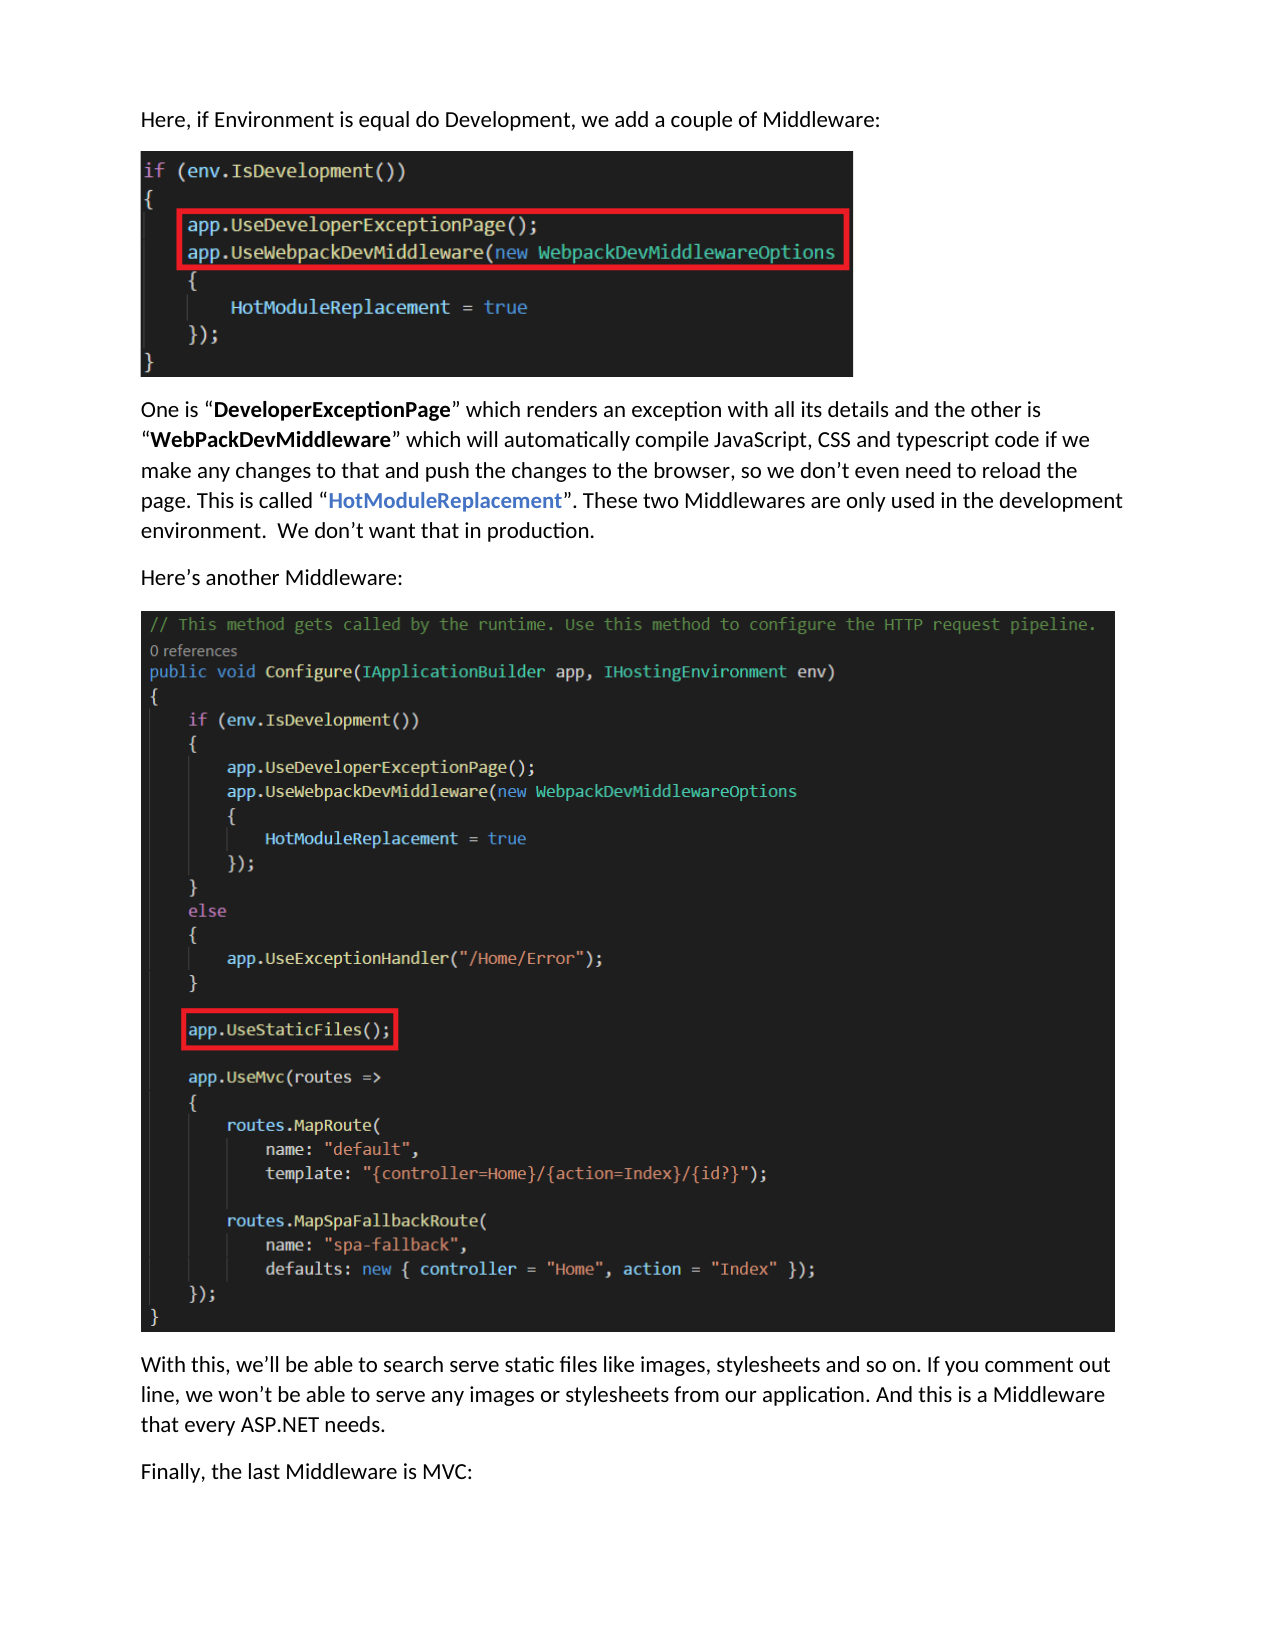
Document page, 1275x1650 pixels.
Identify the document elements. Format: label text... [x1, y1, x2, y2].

text Here’s another Middleware: [141, 563, 1125, 591]
text Here, if Environment is equal do Development, we add a couple of Middleware: [141, 105, 1125, 133]
picture [140, 610, 1116, 1332]
picture [140, 151, 854, 377]
text Finally, the last Middleware is MVC: [141, 1457, 1125, 1485]
text One is “DeveloperExceptionPage” which renders an exception with all its details and the other is “WebPackDevMiddleware” which will automatically compile JavaScript, CSS and typescript code if we make any changes to that and push the changes to the browser, so we don’t even need to reload the page. This is called “HotModuleReplacement”. These two Middlewares are only used in the development environment. We don’t want that in production. [141, 395, 1125, 544]
text With this, we’ll be able to search serve static files like images, stylesheets and so on. If you comment out line, we won’t be able to serve any images or stylesheets from our application. And this is a Middleware that every ASP.NET needs. [141, 1350, 1125, 1438]
